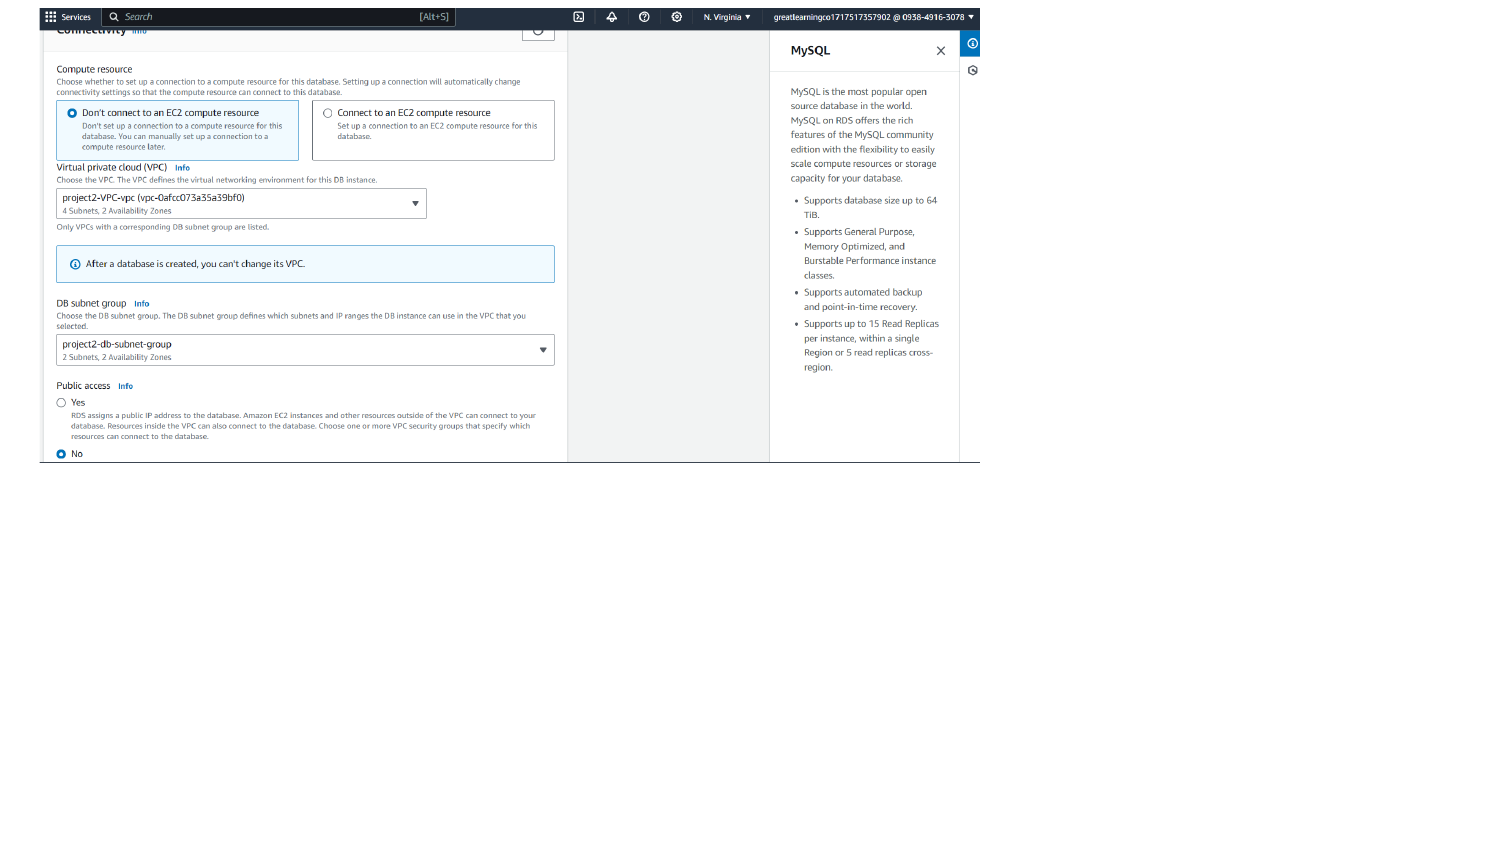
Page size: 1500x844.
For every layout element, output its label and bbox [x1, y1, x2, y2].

picture [39, 8, 980, 463]
